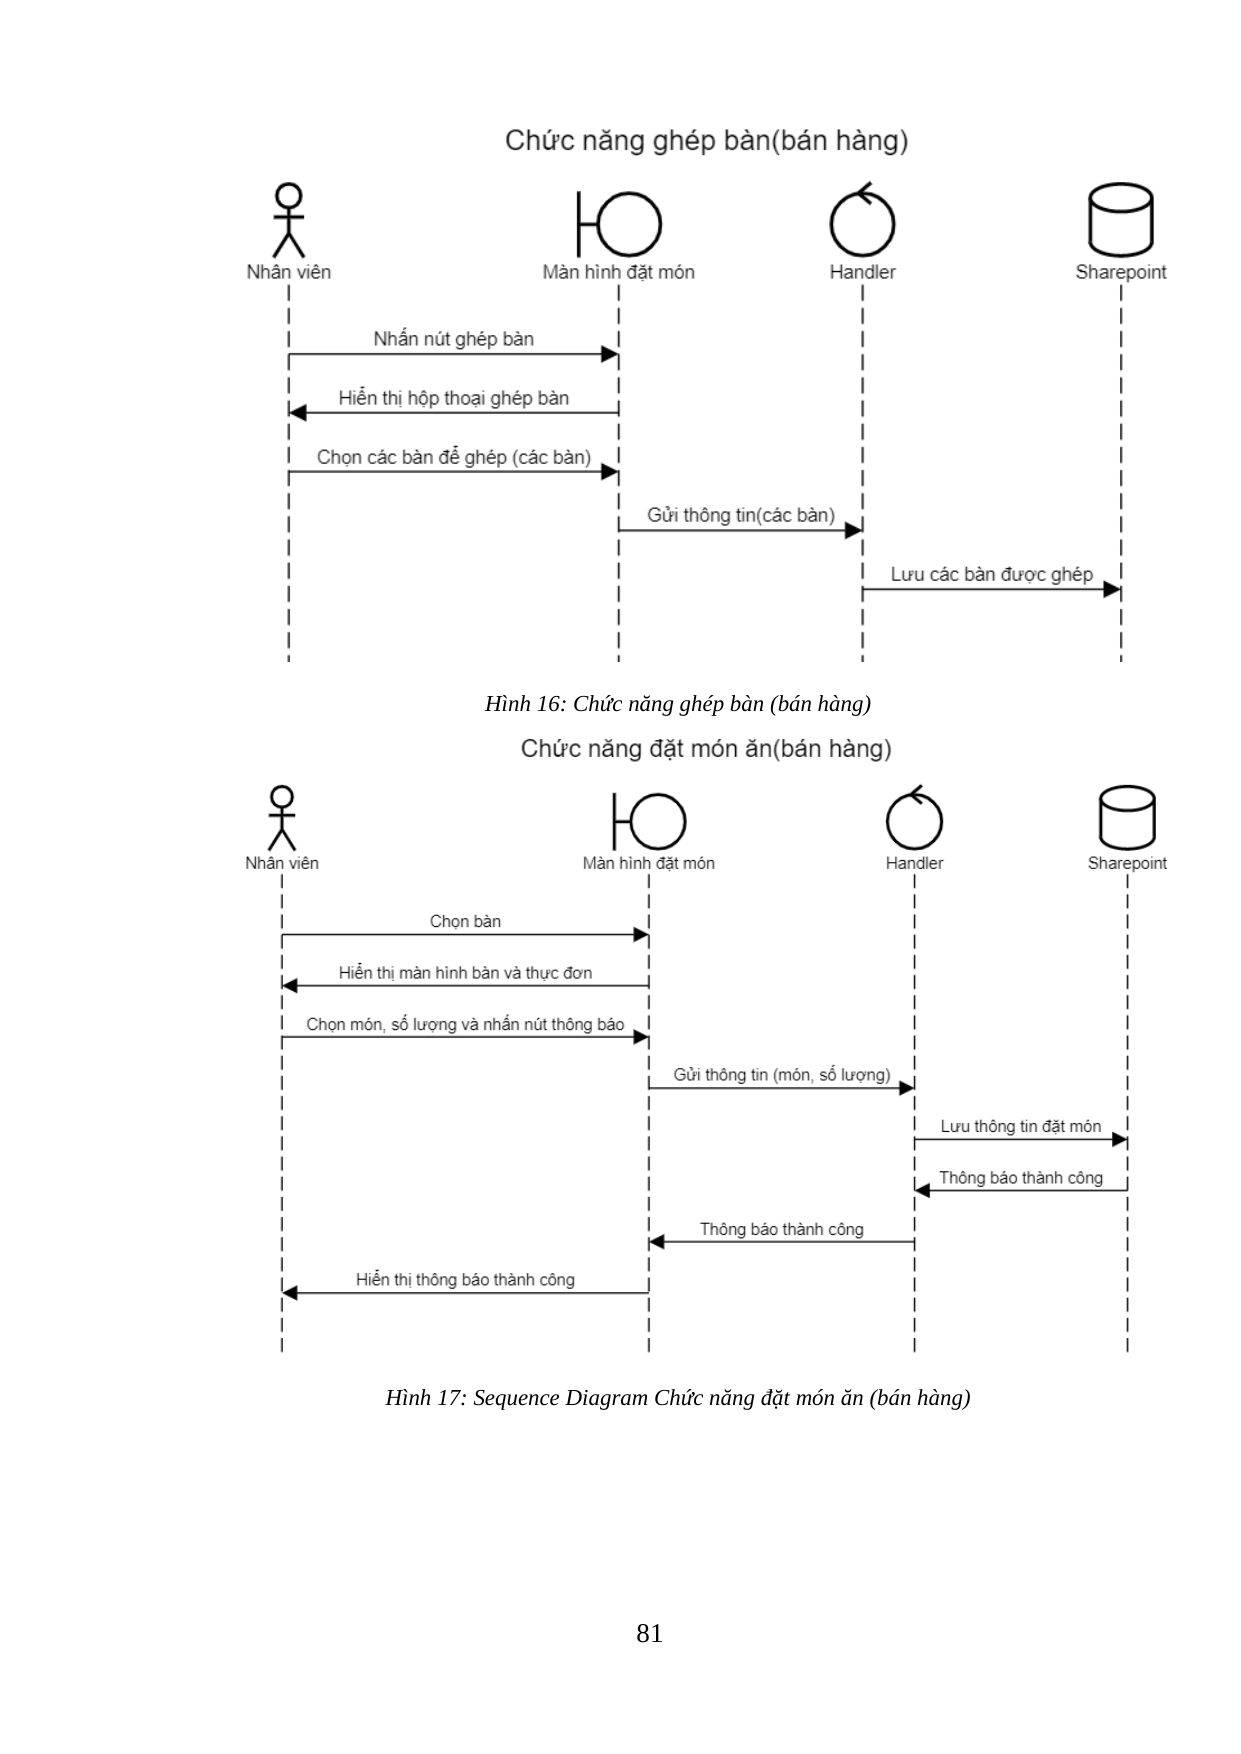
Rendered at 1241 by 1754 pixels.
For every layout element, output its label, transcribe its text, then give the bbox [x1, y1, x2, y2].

picture [236, 729, 1176, 1356]
picture [236, 118, 1177, 662]
